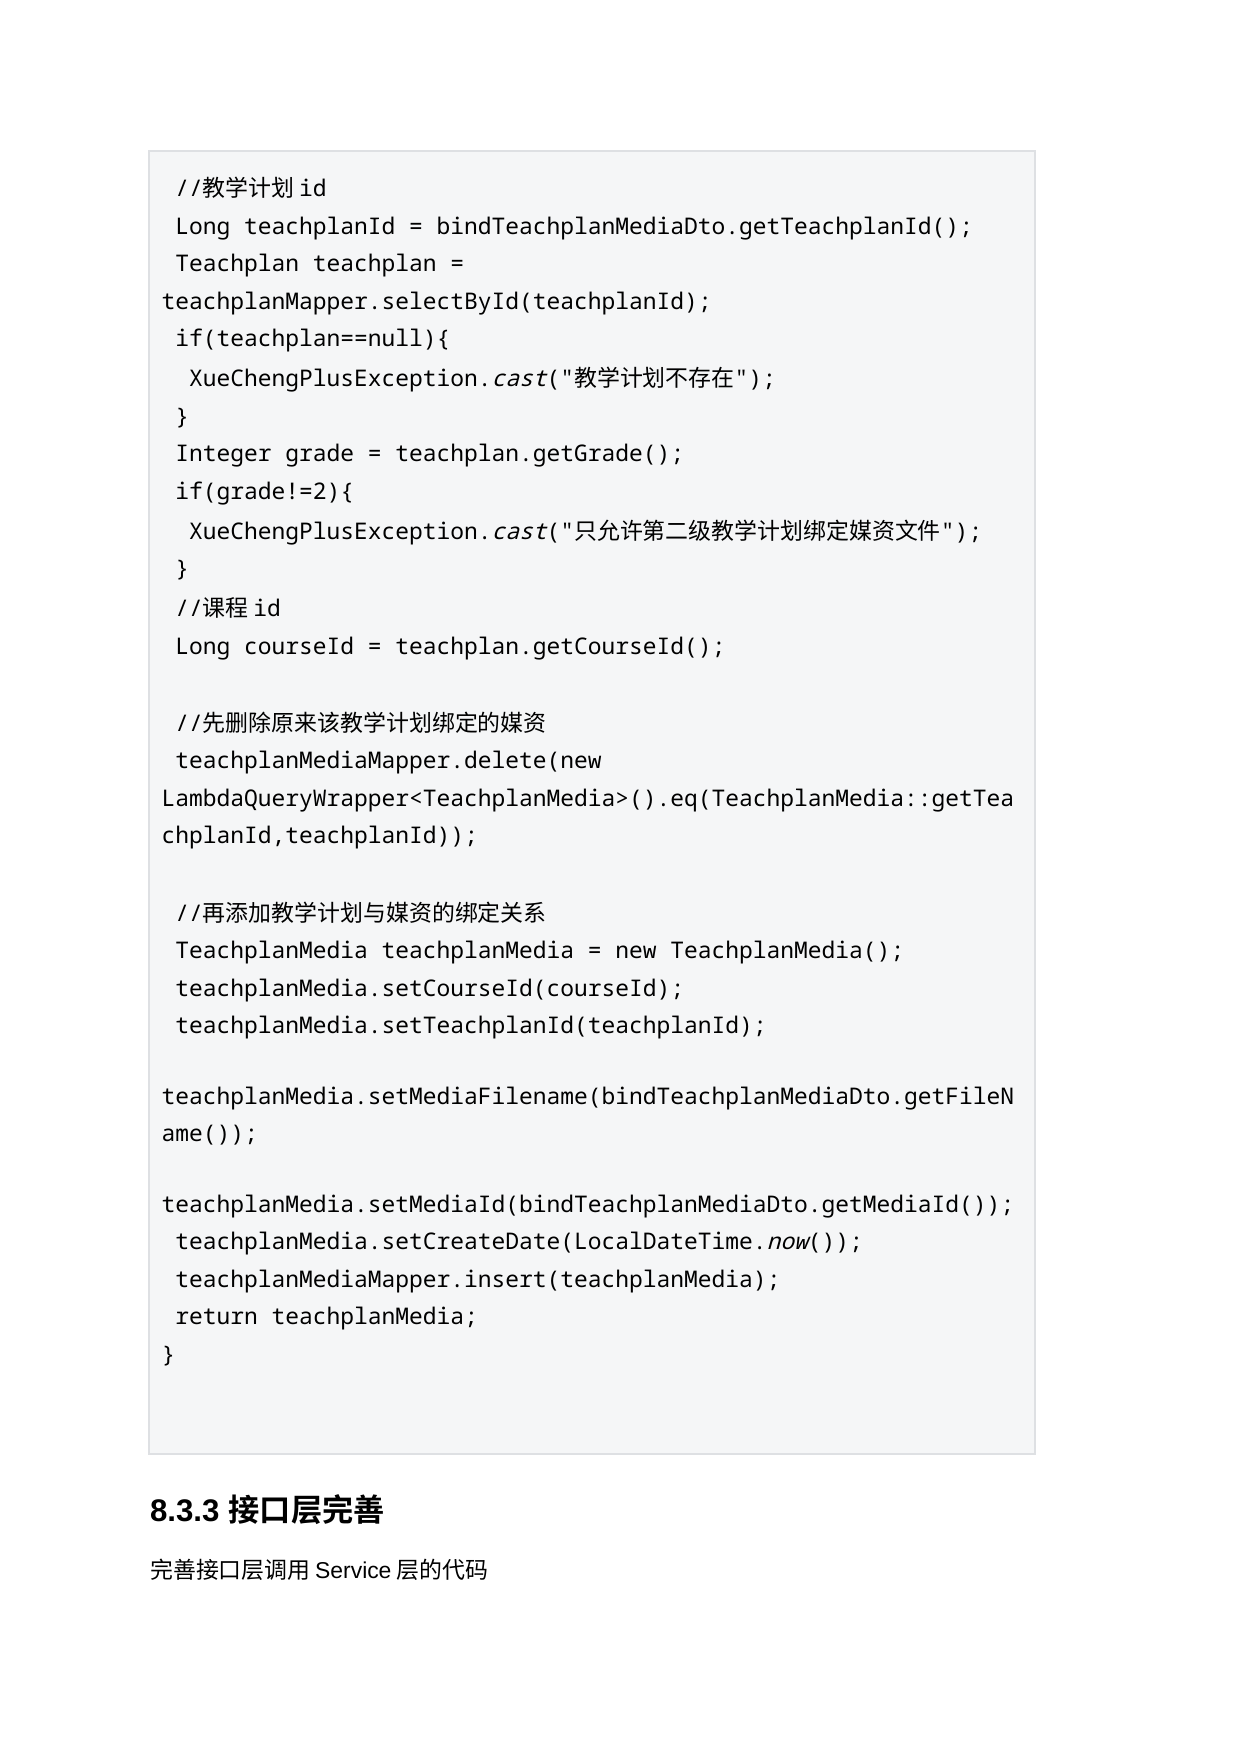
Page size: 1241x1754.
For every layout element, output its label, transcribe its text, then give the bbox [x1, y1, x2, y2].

text 8.3.3 接口层完善 [150, 1486, 1090, 1531]
text 完善接口层调用Service层的代码 [150, 1552, 1090, 1586]
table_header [150, 152, 1034, 1453]
